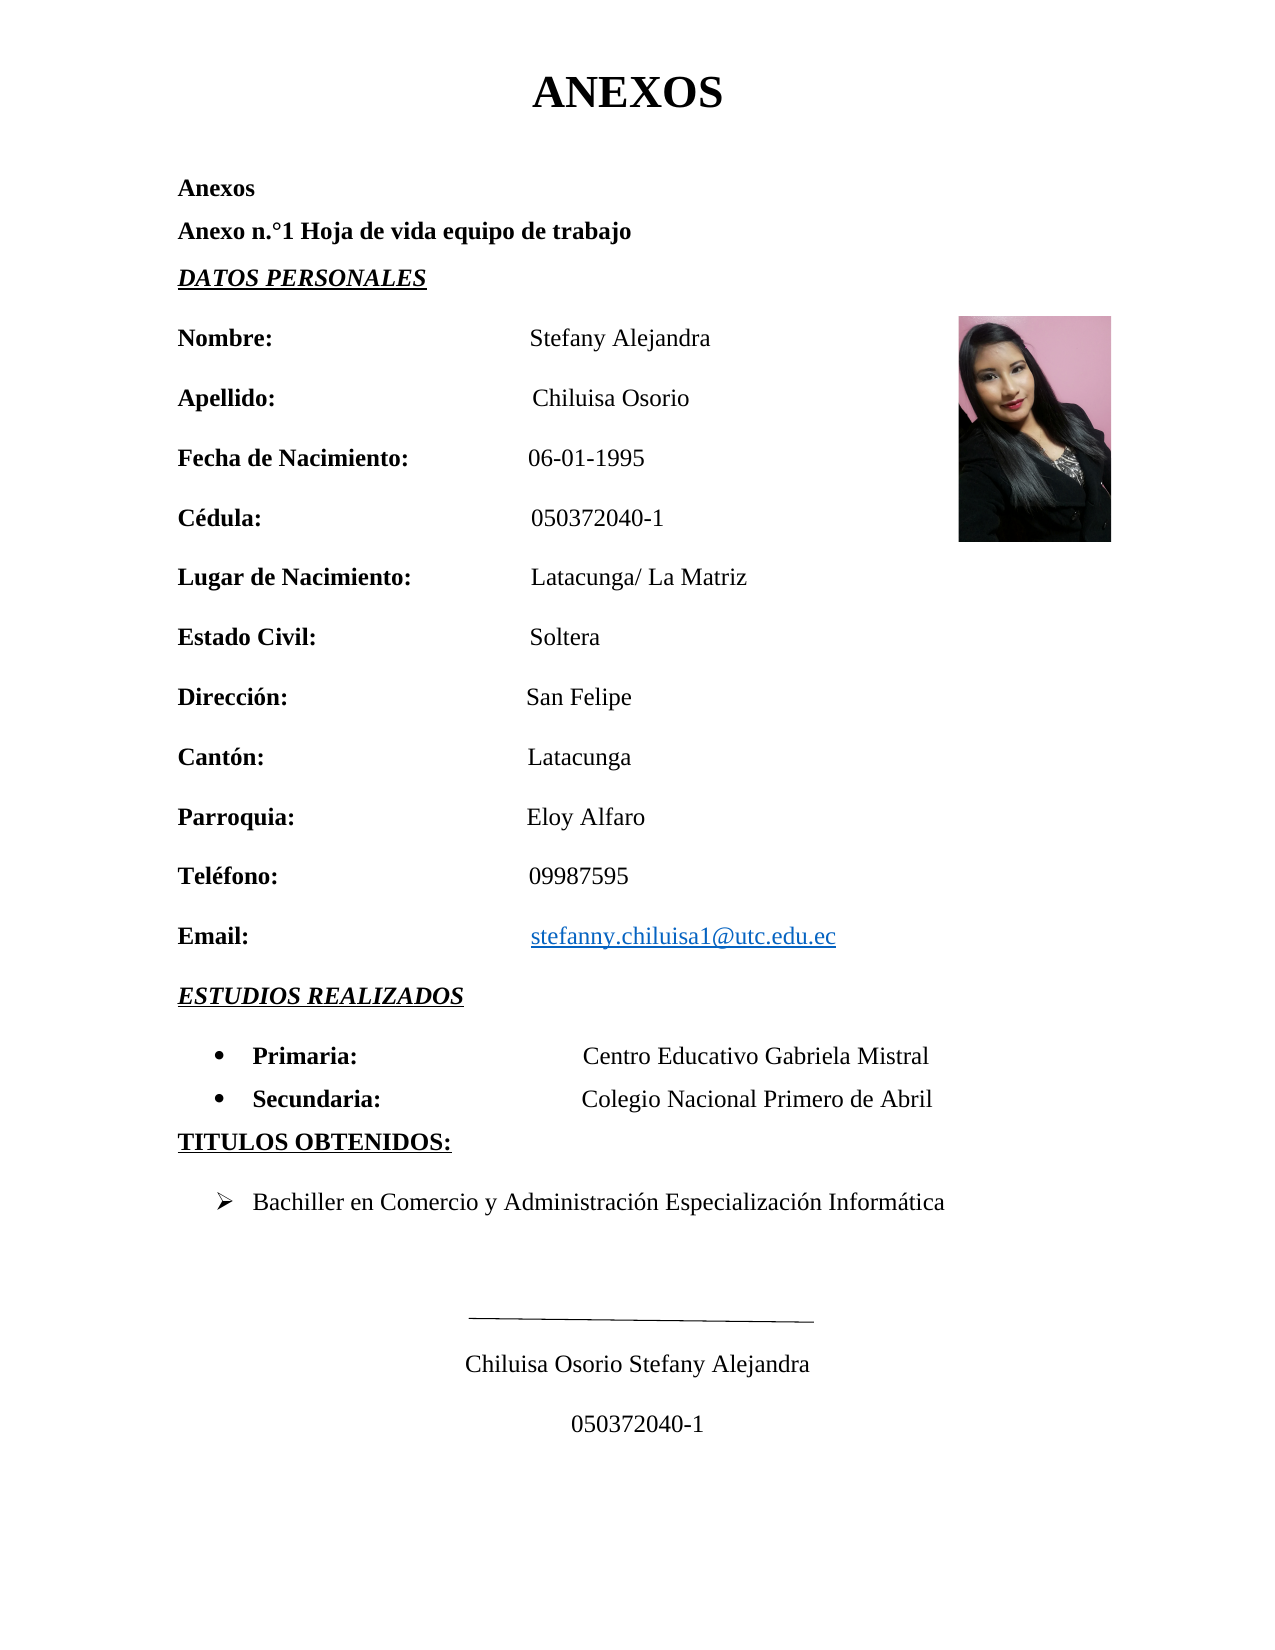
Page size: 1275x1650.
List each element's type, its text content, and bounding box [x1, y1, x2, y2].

text ESTUDIOS REALIZADOS [177, 981, 1098, 1010]
list Bachiller en Comercio y Administración Especialización Informática [215, 1187, 1098, 1216]
list Secundaria: Colegio Nacional Primero de Abril [215, 1084, 1098, 1113]
text Nombre: Stefany Alejandra [177, 323, 943, 352]
text Anexo n.°1 Hoja de vida equipo de trabajo [177, 216, 1098, 244]
text DATOS PERSONALES [177, 263, 1098, 292]
text Cédula: 050372040-1 [177, 503, 943, 531]
text Email: stefanny.chiluisa1@utc.edu.ec [177, 921, 1098, 950]
text TITULOS OBTENIDOS: [177, 1127, 1098, 1156]
list Primaria: Centro Educativo Gabriela Mistral [215, 1041, 1098, 1069]
text Apellido: Chiluisa Osorio [177, 383, 943, 412]
picture [958, 316, 1112, 542]
text Lugar de Nacimiento: Latacunga/ La Matriz [177, 562, 1098, 591]
text 050372040-1 [177, 1409, 1098, 1438]
text Cantón: Latacunga [177, 742, 1098, 771]
text Teléfono: 09987595 [177, 861, 1098, 890]
text Parroquia: Eloy Alfaro [177, 802, 1098, 830]
text Dirección: San Felipe [177, 682, 1098, 711]
subtitle Anexos [177, 173, 1098, 201]
text Fecha de Nacimiento: 06-01-1995 [177, 443, 943, 472]
text Estado Civil: Soltera [177, 622, 1098, 651]
text Chiluisa Osorio Stefany Alejandra [177, 1349, 1098, 1378]
